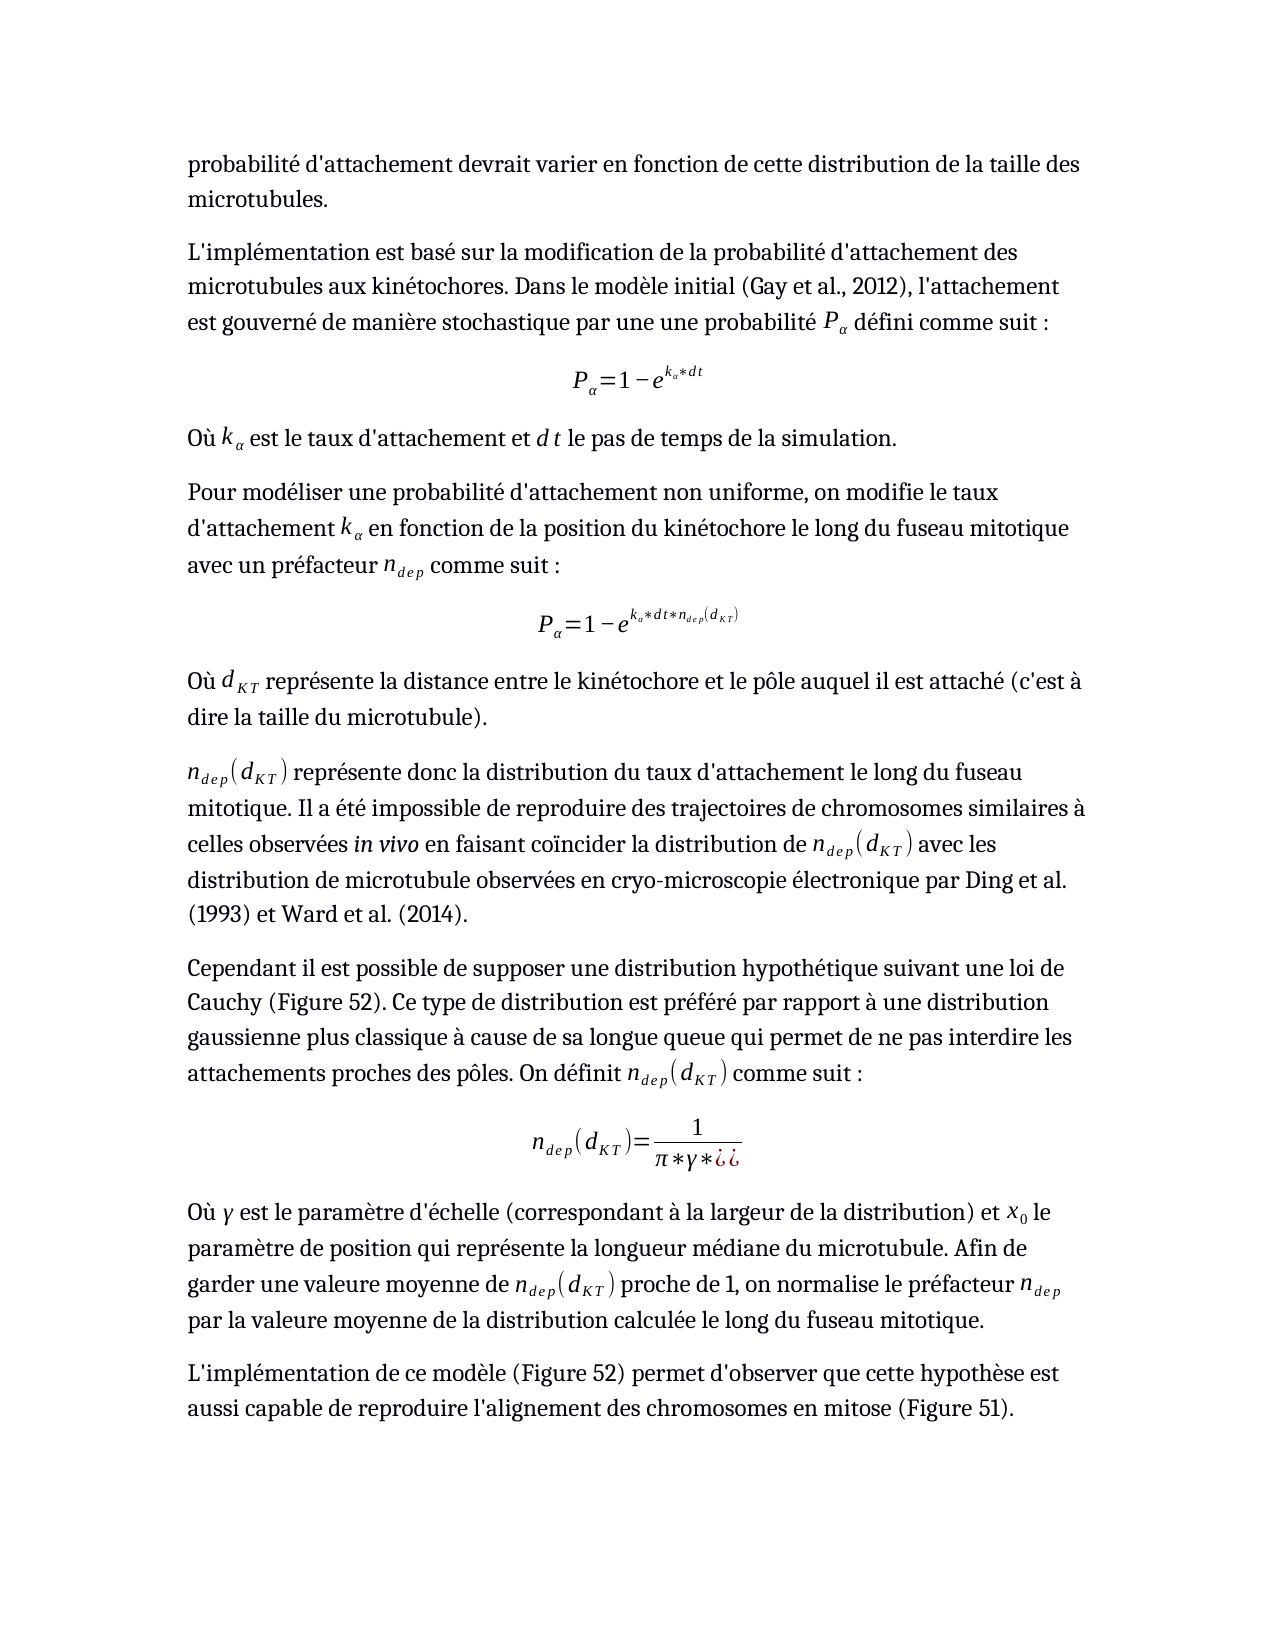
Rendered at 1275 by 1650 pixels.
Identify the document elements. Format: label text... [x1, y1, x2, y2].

text L'implémentation est basé sur la modification de la probabilité d'attachement des microtubules aux kinétochores. Dans le modèle initial (Gay et al., 2012), l'attachement est gouverné de manière stochastique par une une probabilité défini comme suit : [187, 238, 1087, 338]
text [187, 150, 1087, 213]
text représente donc la distribution du taux d'attachement le long du fuseau mitotique. Il a été impossible de reproduire des trajectoires de chromosomes similaires à celles observées in vivo en faisant coïncider la distribution de avec les distribution de microtubule observées en cryo-microscopie électronique par Ding et al. (1993) et Ward et al. (2014). [187, 756, 1087, 929]
text Où représente la distance entre le kinétochore et le pôle auquel il est attaché (c'est à dire la taille du microtubule). [187, 666, 1087, 731]
text L'implémentation de ce modèle (Figure 52) permet d'observer que cette hypothèse est aussi capable de reproduire l'alignement des chromosomes en mitose (Figure 51). [187, 1359, 1087, 1423]
text Pour modéliser une probabilité d'attachement non uniforme, on modifie le taux d'attachement en fonction de la position du kinétochore le long du fuseau mitotique avec un préfacteur comme suit : [187, 478, 1087, 581]
text Cependant il est possible de supposer une distribution hypothétique suivant une loi de Cauchy (Figure 52). Ce type de distribution est préféré par rapport à une distribution gaussienne plus classique à cause de sa longue queue qui permet de ne pas interdire les attachements proches des pôles. On définit comme suit : [187, 953, 1087, 1089]
text Où est le taux d'attachement et le pas de temps de la simulation. [187, 422, 1087, 454]
text Où est le paramètre d'échelle (correspondant à la largeur de la distribution) et le paramètre de position qui représente la longueur médiane du microtubule. Afin de garder une valeure moyenne de proche de 1, on normalise le préfacteur par la valeure moyenne de la distribution calculée le long du fuseau mitotique. [187, 1197, 1087, 1335]
